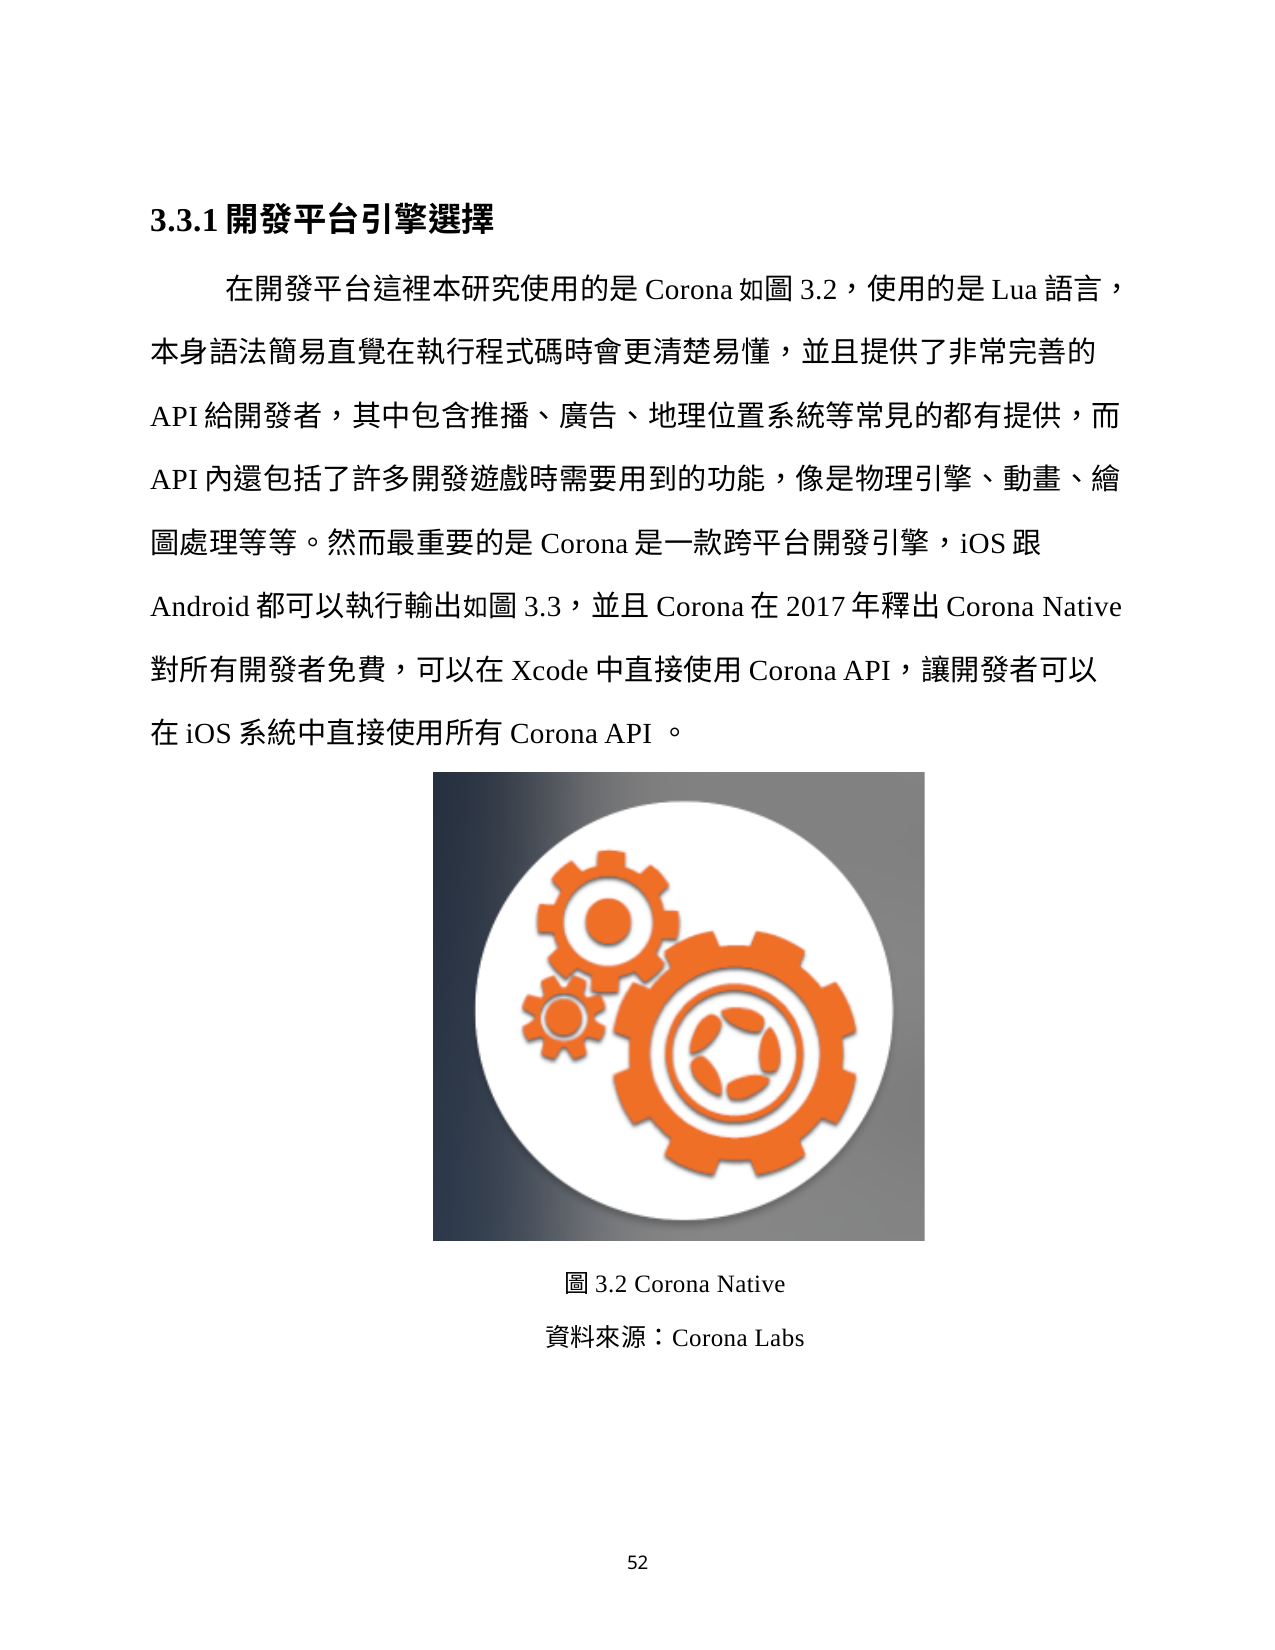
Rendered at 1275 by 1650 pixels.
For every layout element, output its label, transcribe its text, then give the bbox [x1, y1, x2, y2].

picture [433, 772, 925, 1241]
text 圖3.2 Corona Native [150, 1263, 1125, 1300]
text 在開發平台這裡本研究使用的是Corona如圖3.2，使用的是Lua語言，本身語法簡易直覺在執行程式碼時會更清楚易懂，並且提供了非常完善的API給開發者，其中包含推播、廣告、地理位置系統等常見的都有提供，而API內還包括了許多開發遊戲時需要用到的功能，像是物理引擎、動畫、繪圖處理等等。然而最重要的是Corona是一款跨平台開發引擎，iOS跟Android都可以執行輸出如圖3.3，並且Corona在2017年釋出Corona Native 對所有開發者免費，可以在Xcode中直接使用Corona API，讓開發者可以在iOS系統中直接使用所有Corona API 。 [150, 265, 1125, 752]
text 3.3.1開發平台引擎選擇 [150, 193, 1125, 241]
text 資料來源：Corona Labs [150, 1318, 1125, 1354]
